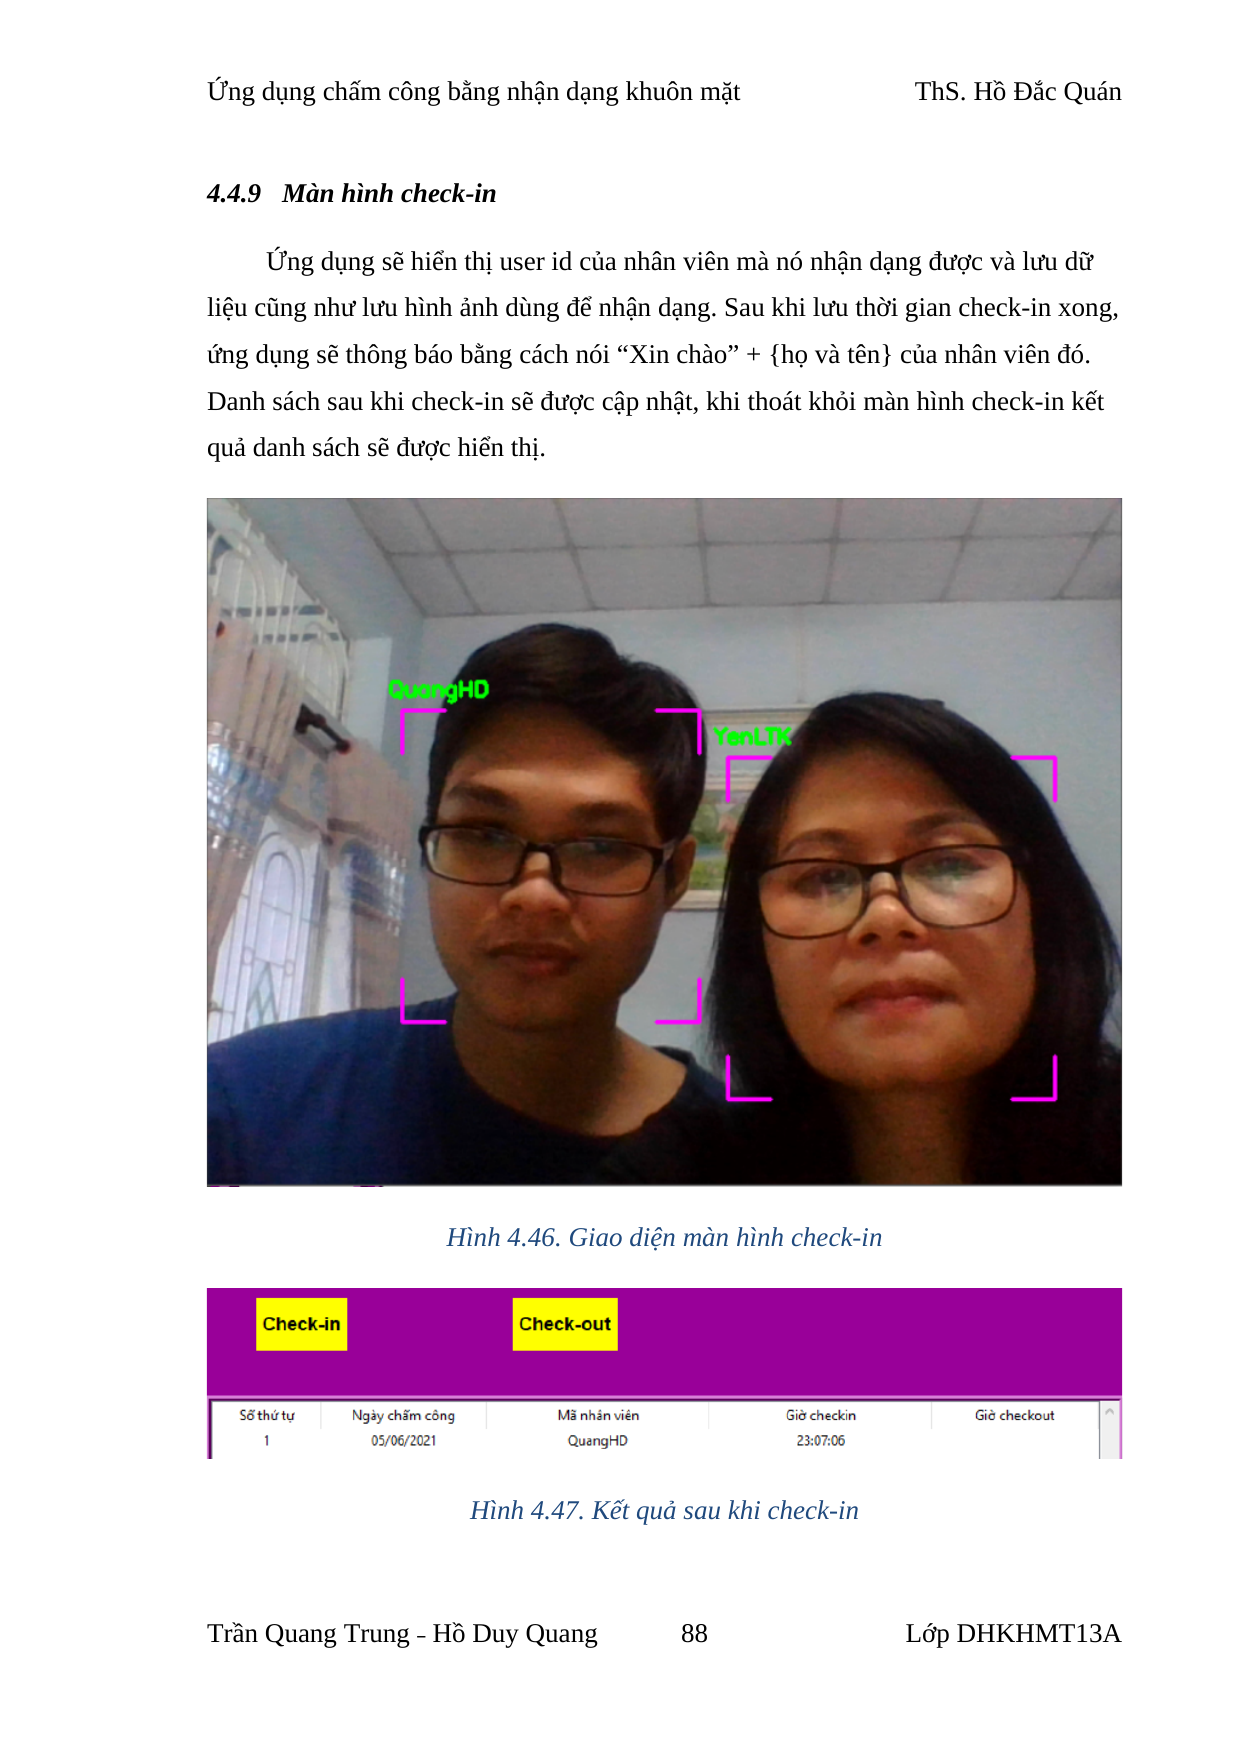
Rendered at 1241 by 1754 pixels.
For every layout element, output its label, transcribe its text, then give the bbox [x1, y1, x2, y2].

text Hình 4.46. Giao diện màn hình check-in [207, 1221, 1122, 1252]
picture [206, 498, 1123, 1187]
list Màn hình check-in [207, 177, 1122, 208]
text Ứng dụng sẽ hiển thị user id của nhân viên mà nó nhận dạng được và lưu dữ liệu cũng như lưu hình ảnh dùng để nhận dạng. Sau khi lưu thời gian check-in xong, ứng dụng sẽ thông báo bằng cách nói “Xin chào” + {họ và tên} của nhân viên đó. Danh sách sau khi check-in sẽ được cập nhật, khi thoát khỏi màn hình check-in kết quả danh sách sẽ được hiển thị. [207, 245, 1122, 462]
text Hình 4.47. Kết quả sau khi check-in [207, 1494, 1122, 1525]
picture [206, 1288, 1123, 1459]
